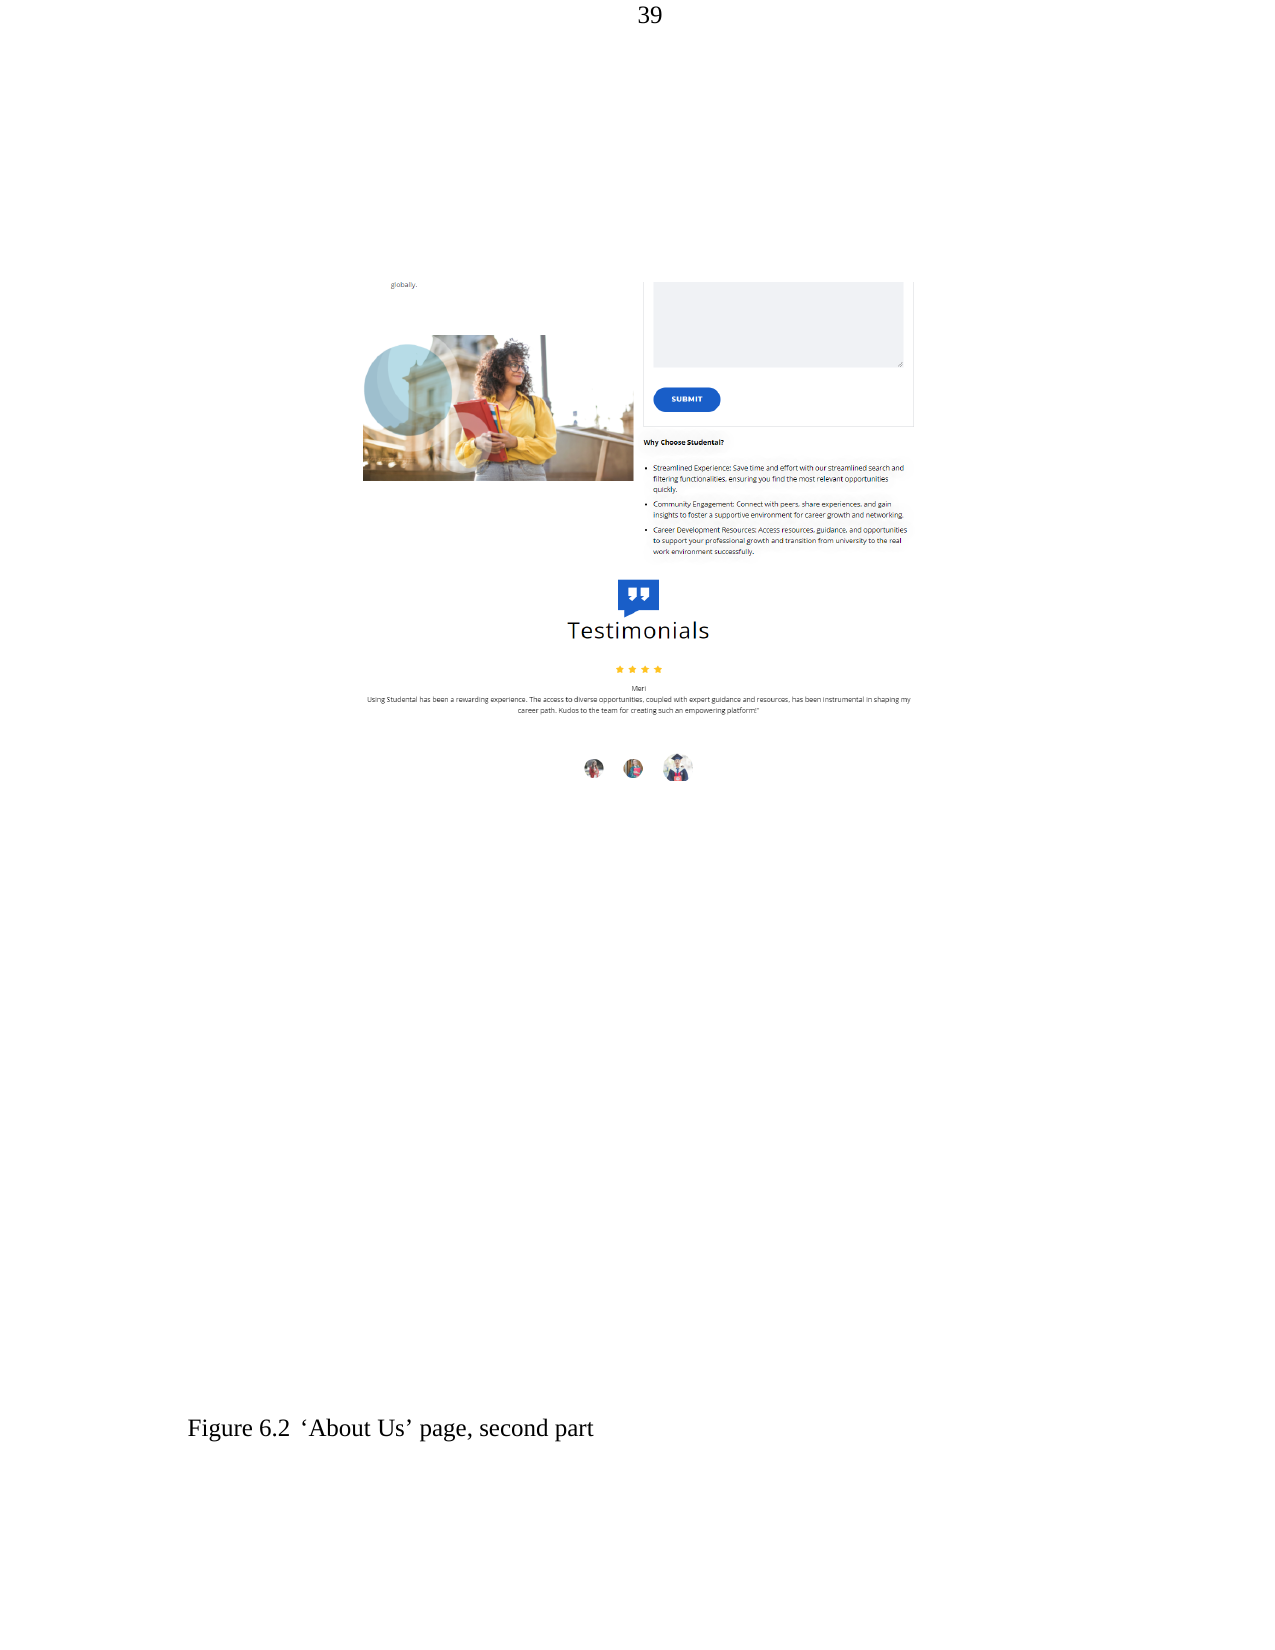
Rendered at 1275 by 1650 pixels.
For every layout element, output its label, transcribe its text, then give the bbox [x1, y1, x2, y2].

text 39 [177, 0, 1122, 29]
picture [185, 282, 1123, 781]
text Figure 6.2 ‘About Us’ page, second part [0, 1413, 1122, 1442]
